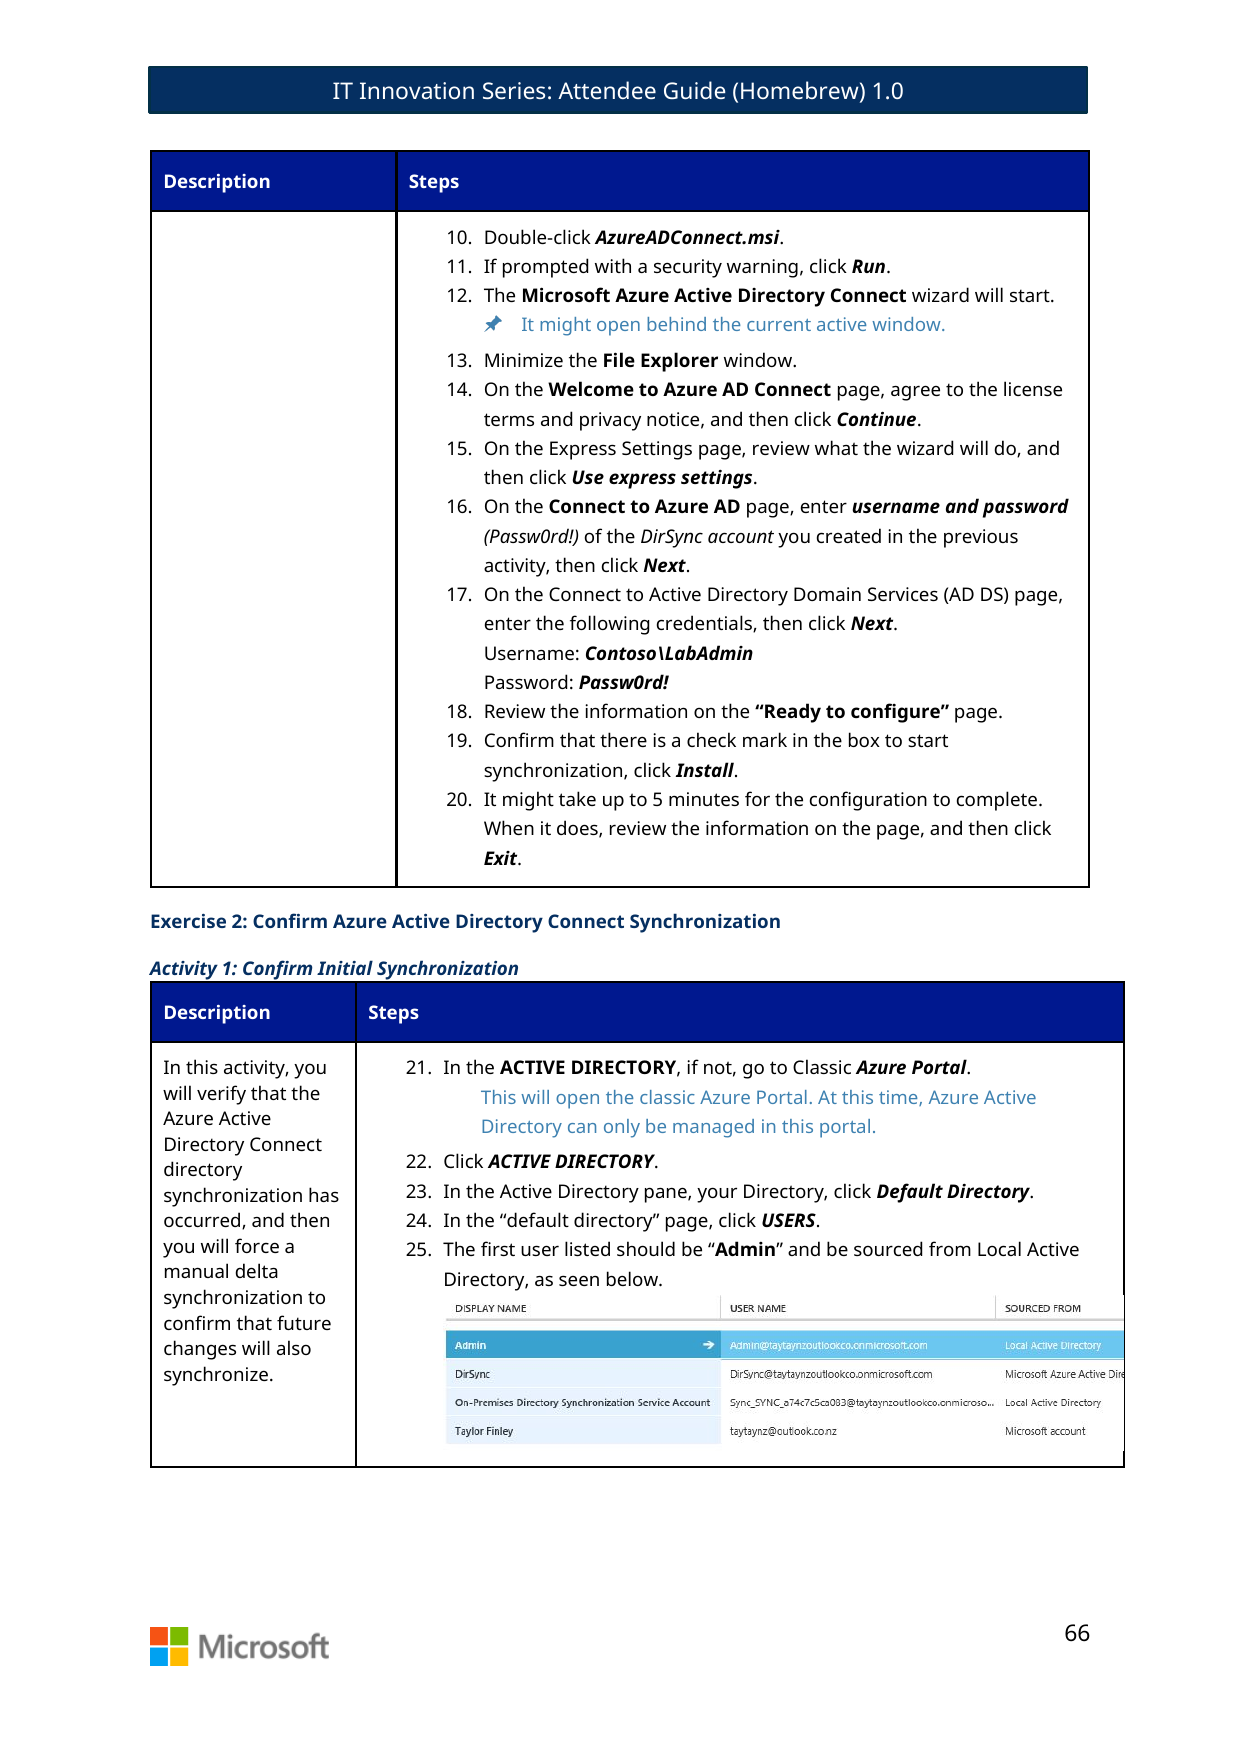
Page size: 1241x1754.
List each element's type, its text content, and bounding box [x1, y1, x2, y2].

subtitle Exercise 2: Confirm Azure Active Directory Connect Synchronization [150, 909, 1090, 934]
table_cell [152, 212, 395, 886]
picture [150, 1627, 330, 1666]
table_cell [398, 212, 1088, 886]
table_header Steps [398, 152, 1088, 210]
table_header Steps [357, 983, 1123, 1041]
picture [443, 1295, 1124, 1451]
table_cell In this activity, you will verify that the Azure Active Directory Connect directory synchronization has occurred, and then you will force a manual delta synchronization to confirm that future changes will also synchronize. [152, 1043, 355, 1466]
table_header Description [152, 983, 355, 1041]
table_cell In the ACTIVE DIRECTORY, if not, go to Classic Azure Portal. This will open the classic Azure Portal. At this time, Azure Active Directory can only be managed in this portal. Click ACTIVE DIRECTORY. In the Active Directory pane, your Directory, click Default Directory. In the “default directory” page, click USERS. The first user listed should be “Admin” and be sourced from Local Active Directory, as seen below. [357, 1043, 1123, 1466]
subtitle Activity 1: Confirm Initial Synchronization [150, 955, 1090, 981]
picture [484, 315, 502, 332]
table_header Description [152, 152, 395, 210]
